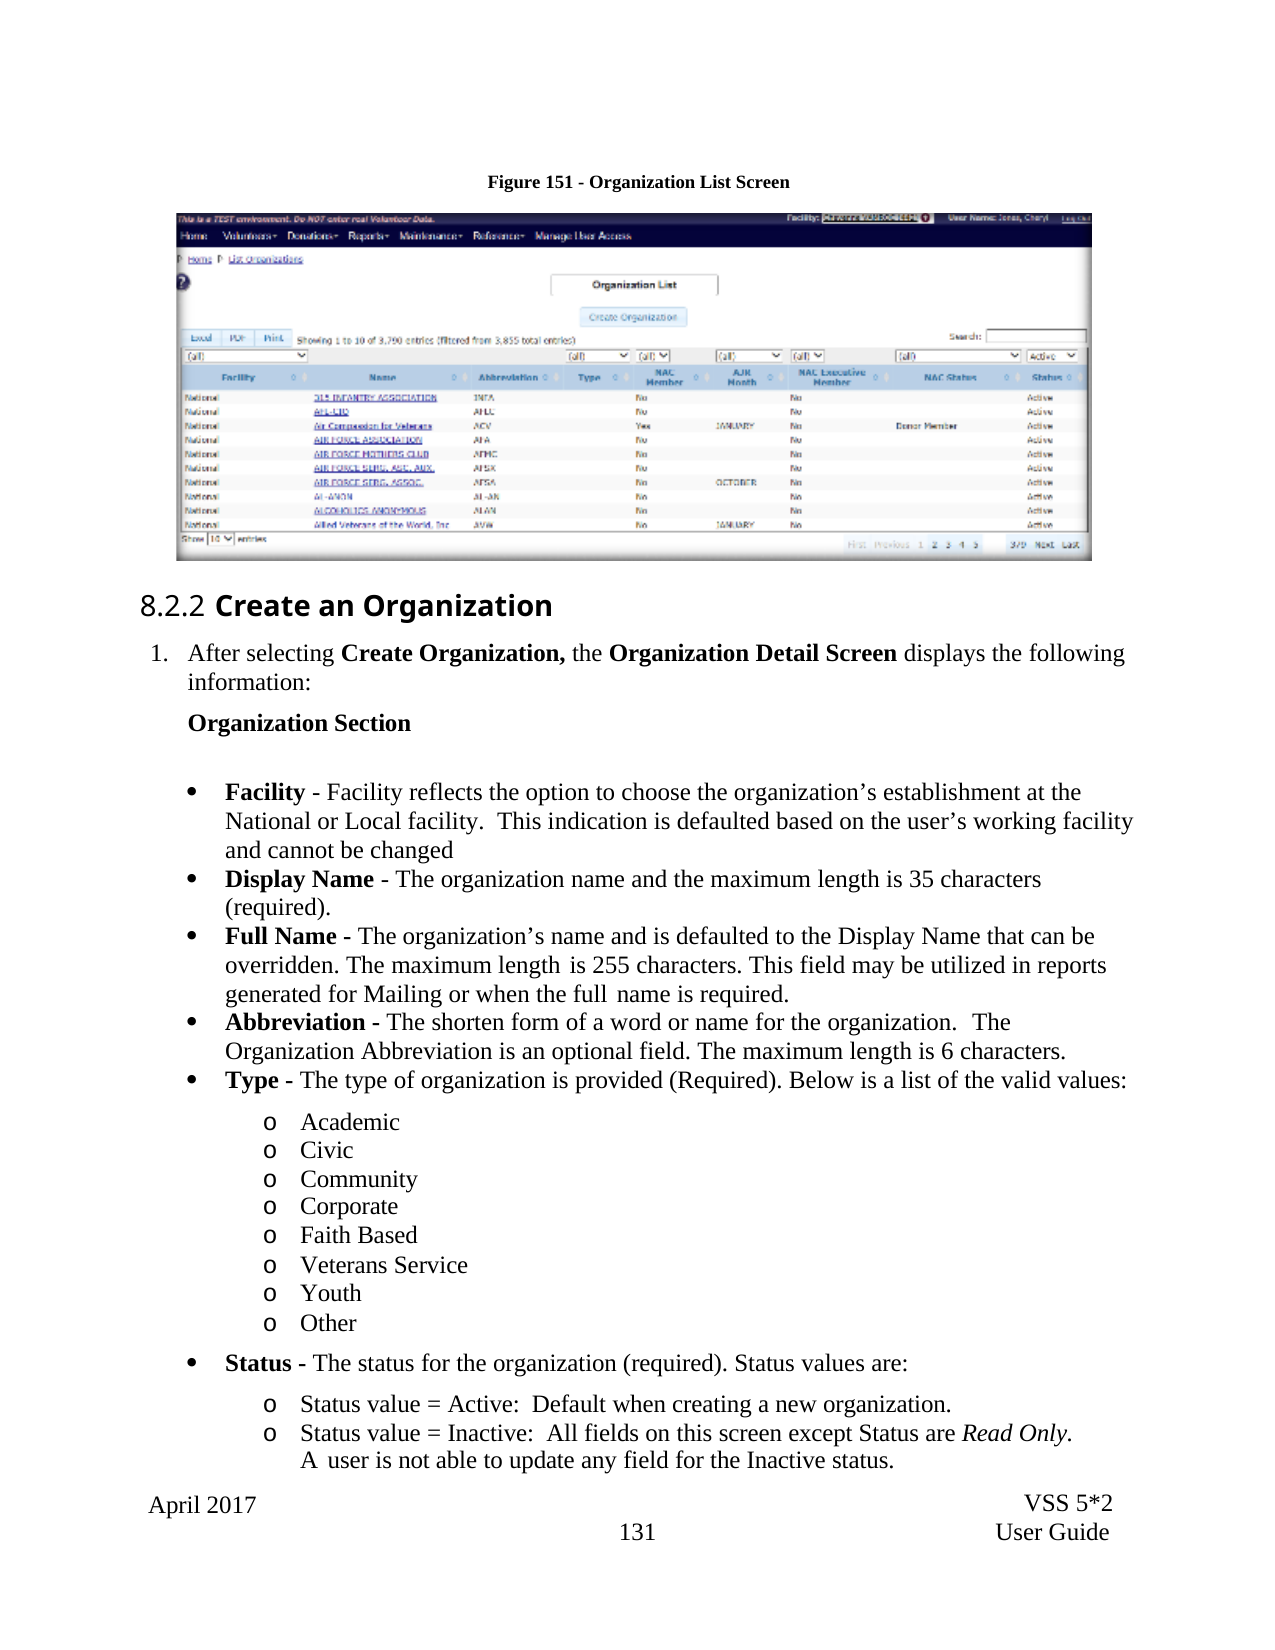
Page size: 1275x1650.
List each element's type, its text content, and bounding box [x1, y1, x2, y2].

list After selecting Create Organization, the Organization Detail Screen displays the following information: [150, 638, 1137, 695]
list Academic [262, 1106, 1137, 1136]
list Display Name - The organization name and the maximum length is 35 characters (required). [187, 864, 1137, 921]
list Status value = Inactive: All fields on this screen except Status are Read Only. A user is not able to update any field for the Inactive status. [262, 1419, 1096, 1474]
list Organization Section [187, 708, 1137, 736]
list Other [262, 1307, 1137, 1337]
list Full Name - The organization’s name and is defaulted to the Display Name that can be overridden. The maximum length is 255 characters. This field may be utilized in reports generated for Mailing or when the full name is required. [187, 921, 1137, 1007]
list Youth [262, 1279, 1137, 1307]
list Status value = Active: Default when creating a new organization. [262, 1389, 1137, 1418]
subtitle Create an Organization [139, 586, 1137, 625]
list Veterans Service [262, 1251, 1137, 1279]
text Figure 151 - Organization List Screen [139, 171, 1137, 193]
list Abbreviation - The shorten form of a word or name for the organization. The Organization Abbreviation is an optional field. The maximum length is 6 characters. [187, 1007, 1137, 1065]
list Community o Corporate o Faith Based [262, 1165, 419, 1251]
list Civic [262, 1136, 1137, 1165]
list Facility - Facility reflects the option to choose the organization’s establishment at the National or Local facility. This indication is defaulted based on the user’s working facility and cannot be changed [187, 777, 1137, 864]
list Type - The type of organization is provided (Required). Below is a list of the valid values: [187, 1065, 1137, 1094]
list Status - The status for the organization (required). Status values are: [187, 1348, 1137, 1376]
picture [176, 213, 1092, 561]
